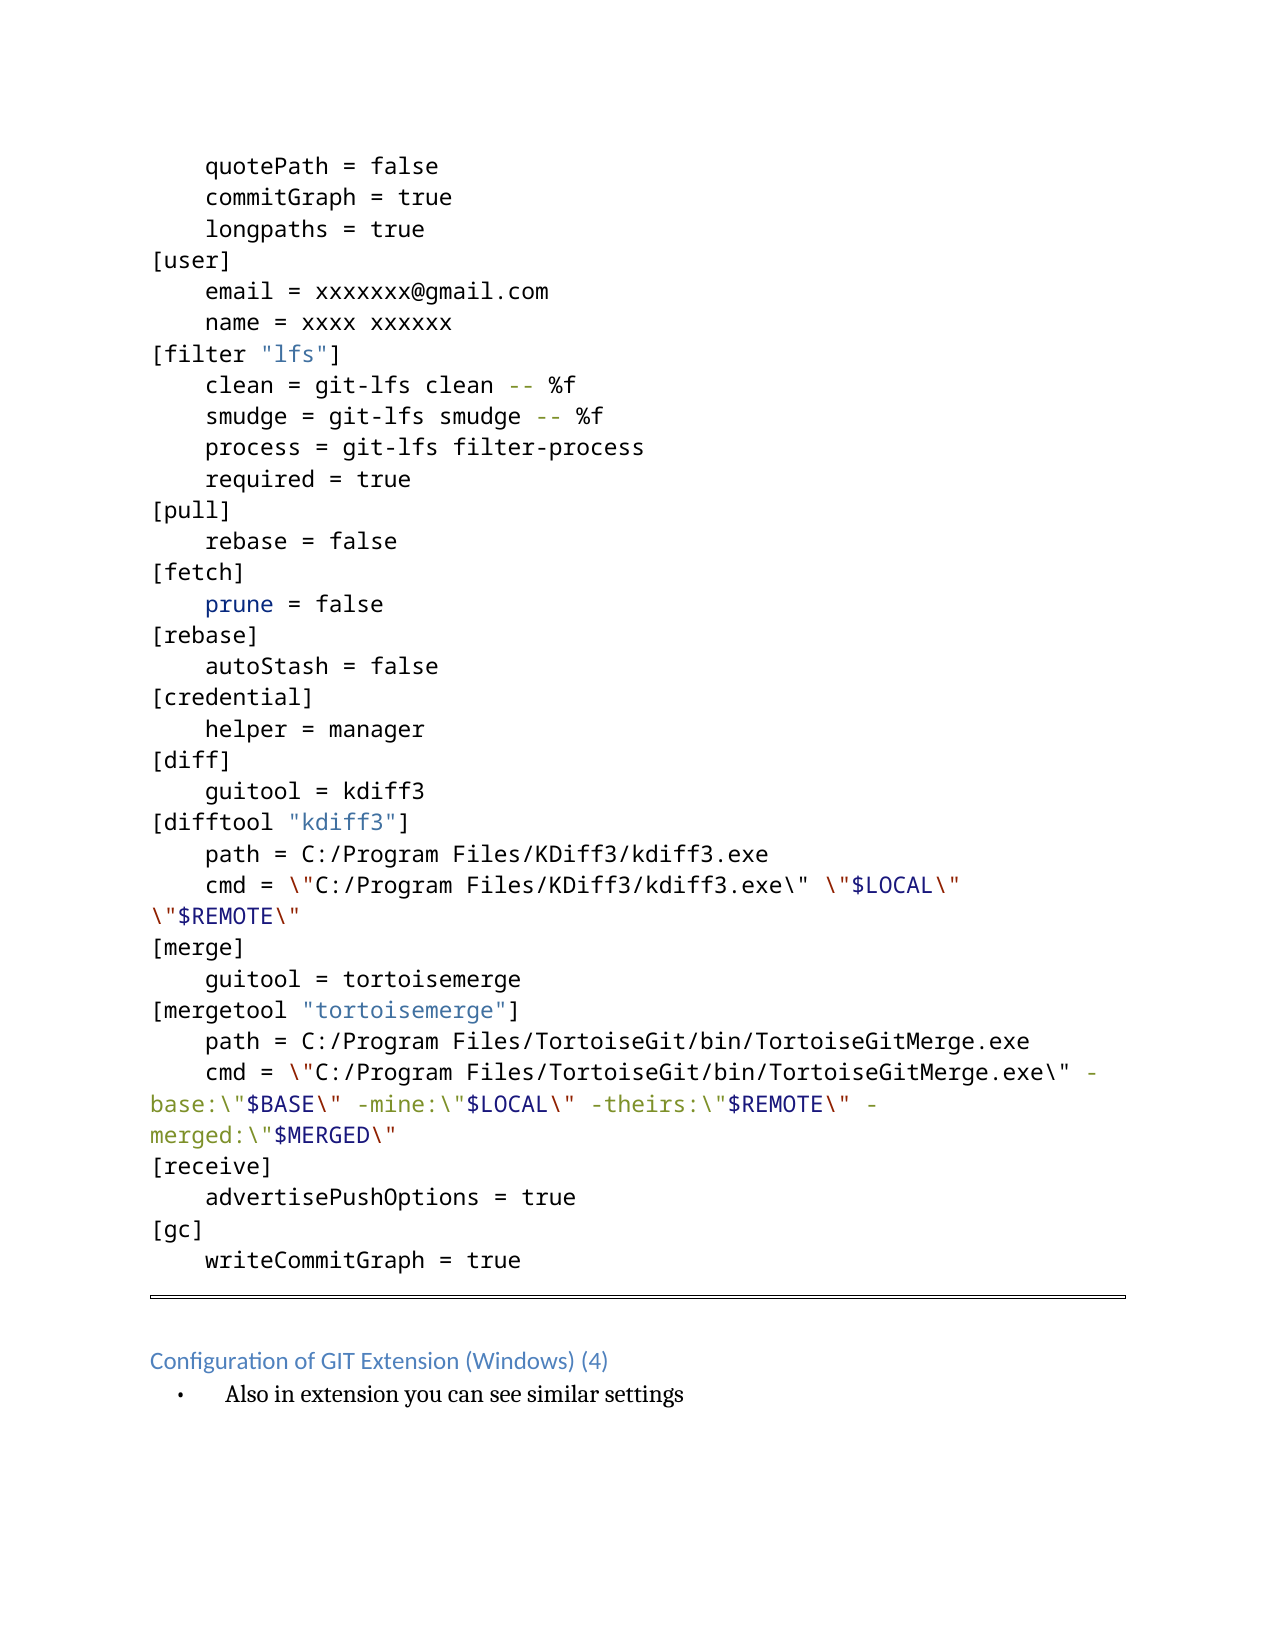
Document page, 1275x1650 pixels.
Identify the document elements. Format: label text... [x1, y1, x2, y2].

subtitle Configuration of GIT Extension (Windows) (4) [150, 1345, 1125, 1376]
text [150, 150, 1125, 1275]
list Also in extension you can see similar settings [175, 1380, 1125, 1408]
